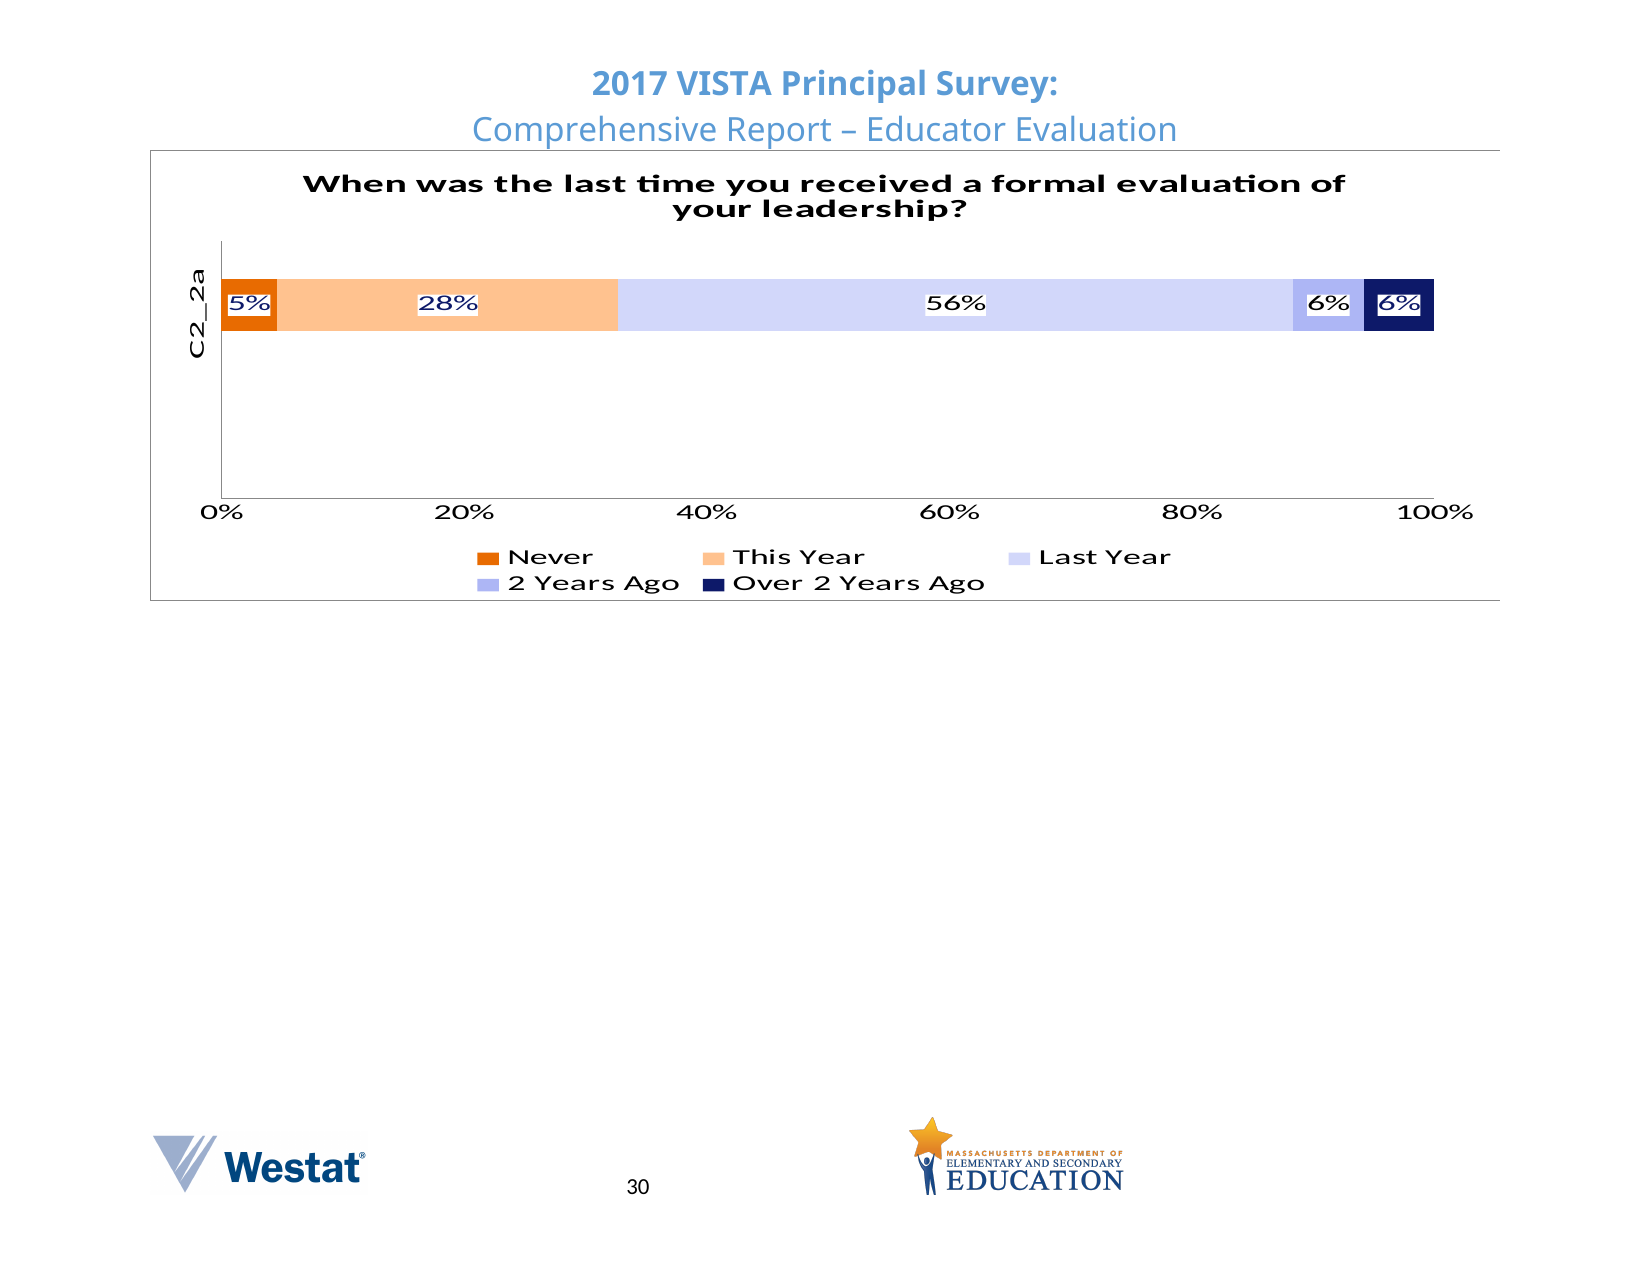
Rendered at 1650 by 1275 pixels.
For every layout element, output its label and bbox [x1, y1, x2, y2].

picture [150, 1131, 368, 1195]
picture [907, 1110, 1125, 1195]
